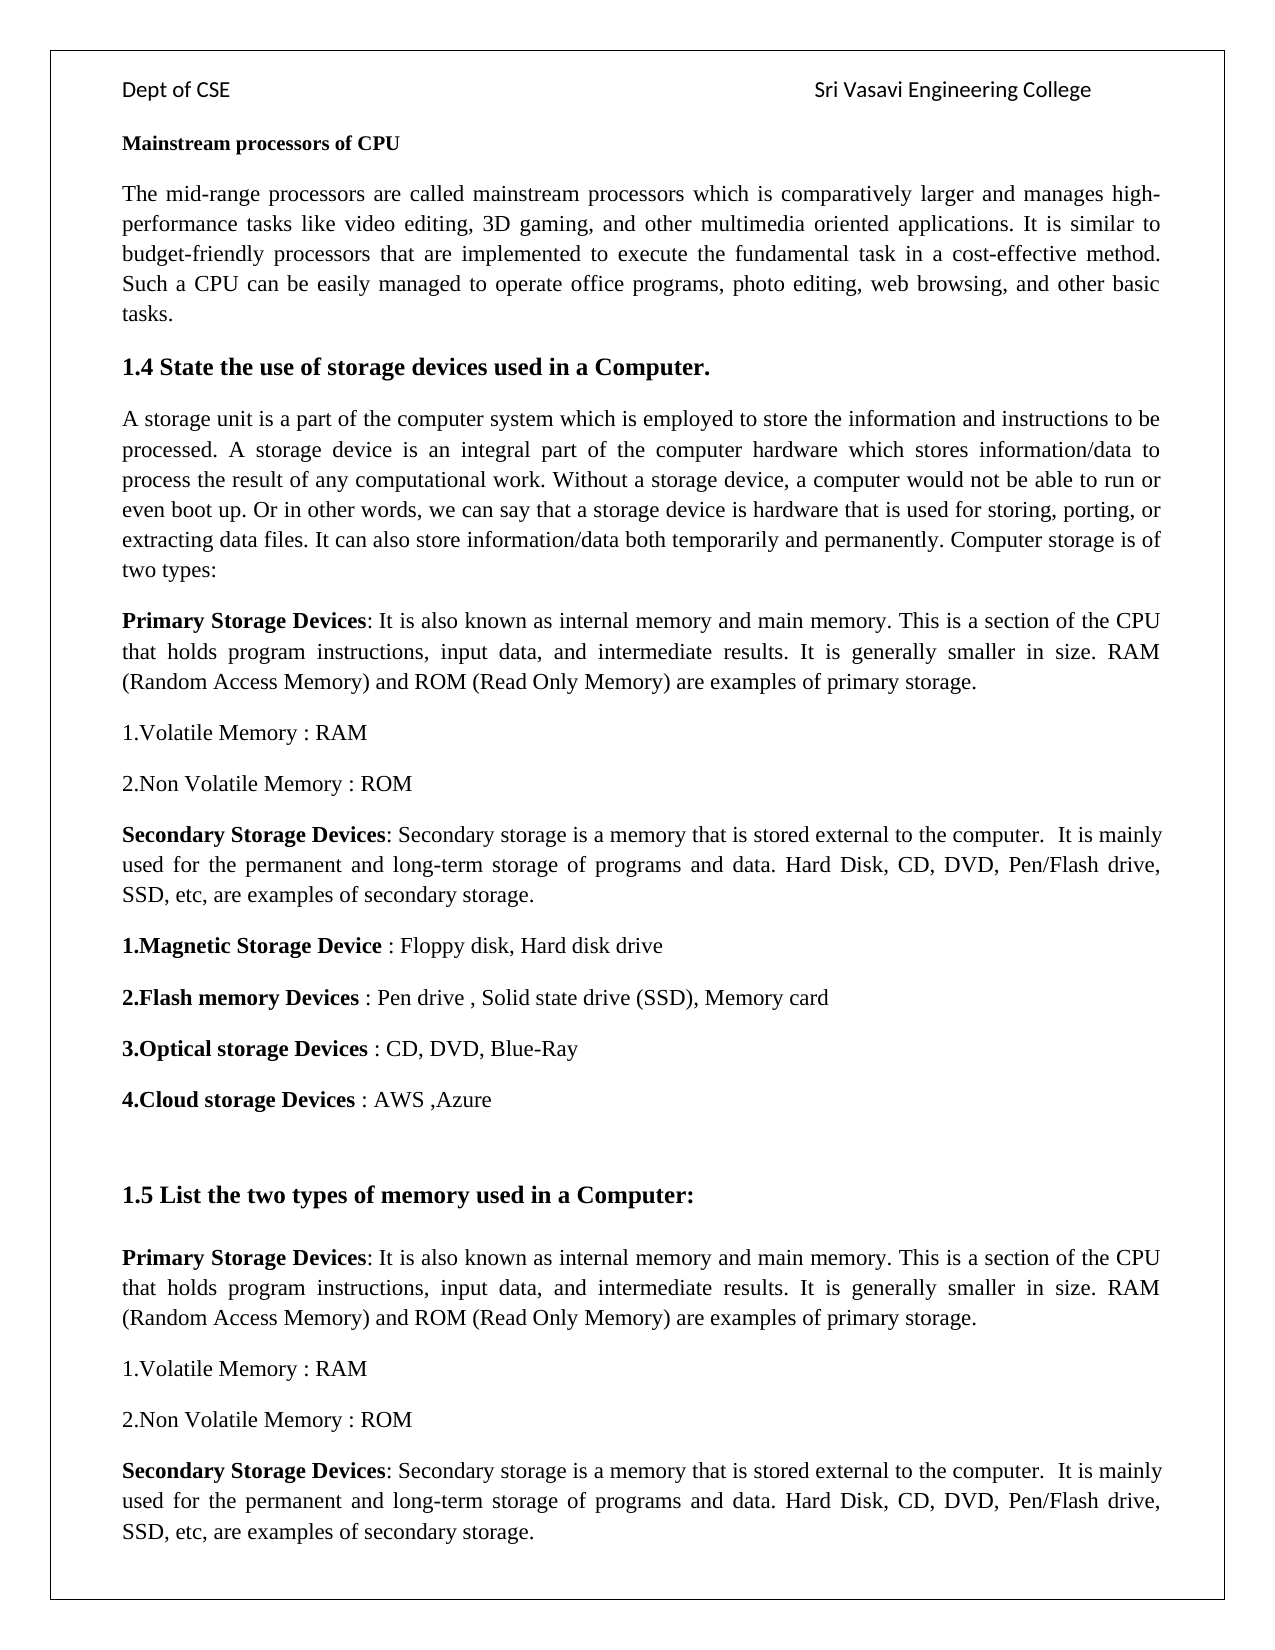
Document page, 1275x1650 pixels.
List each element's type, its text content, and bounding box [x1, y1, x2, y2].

text 1.Volatile Memory : RAM [122, 1355, 1162, 1382]
text Primary Storage Devices: It is also known as internal memory and main memory. This is a section of the CPU that holds program instructions, input data, and intermediate results. It is generally smaller in size. RAM (Random Access Memory) and ROM (Read Only Memory) are examples of primary storage. [122, 1244, 1162, 1331]
text 3.Optical storage Devices : CD, DVD, Blue-Ray [122, 1034, 1162, 1061]
text 2.Flash memory Devices : Pen drive , Solid state drive (SSD), Memory card [122, 983, 1162, 1010]
text 1.5 List the two types of memory used in a Computer: [122, 1180, 1162, 1208]
text Secondary Storage Devices: Secondary storage is a memory that is stored external to the computer. It is mainly used for the permanent and long-term storage of programs and data. Hard Disk, CD, DVD, Pen/Flash drive, SSD, etc, are examples of secondary storage. [122, 821, 1162, 908]
text 1.Magnetic Storage Device : Floppy disk, Hard disk drive [122, 932, 1162, 959]
text 2.Non Volatile Memory : ROM [122, 1406, 1162, 1433]
text The mid-range processors are called mainstream processors which is comparatively larger and manages high-performance tasks like video editing, 3D gaming, and other multimedia oriented applications. It is similar to budget-friendly processors that are implemented to execute the fundamental task in a cost-effective method. Such a CPU can be easily managed to operate office programs, photo editing, web browsing, and other basic tasks. [122, 180, 1162, 327]
text 4.Cloud storage Devices : AWS ,Azure [122, 1086, 1162, 1112]
text 1.Volatile Memory : RAM [122, 719, 1162, 745]
text Primary Storage Devices: It is also known as internal memory and main memory. This is a section of the CPU that holds program instructions, input data, and intermediate results. It is generally smaller in size. RAM (Random Access Memory) and ROM (Read Only Memory) are examples of primary storage. [122, 607, 1162, 694]
text Secondary Storage Devices: Secondary storage is a memory that is stored external to the computer. It is mainly used for the permanent and long-term storage of programs and data. Hard Disk, CD, DVD, Pen/Flash drive, SSD, etc, are examples of secondary storage. [122, 1457, 1162, 1544]
text Mainstream processors of CPU [122, 131, 1162, 155]
text A storage unit is a part of the computer system which is employed to store the information and instructions to be processed. A storage device is an integral part of the computer hardware which stores information/data to process the result of any computational work. Without a storage device, a computer would not be able to run or even boot up. Or in other words, we can say that a storage device is hardware that is used for storing, porting, or extracting data files. It can also store information/data both temporarily and permanently. Computer storage is of two types: [122, 405, 1162, 583]
text 1.4 State the use of storage devices used in a Computer. [122, 352, 1162, 380]
text 2.Non Volatile Memory : ROM [122, 770, 1162, 796]
